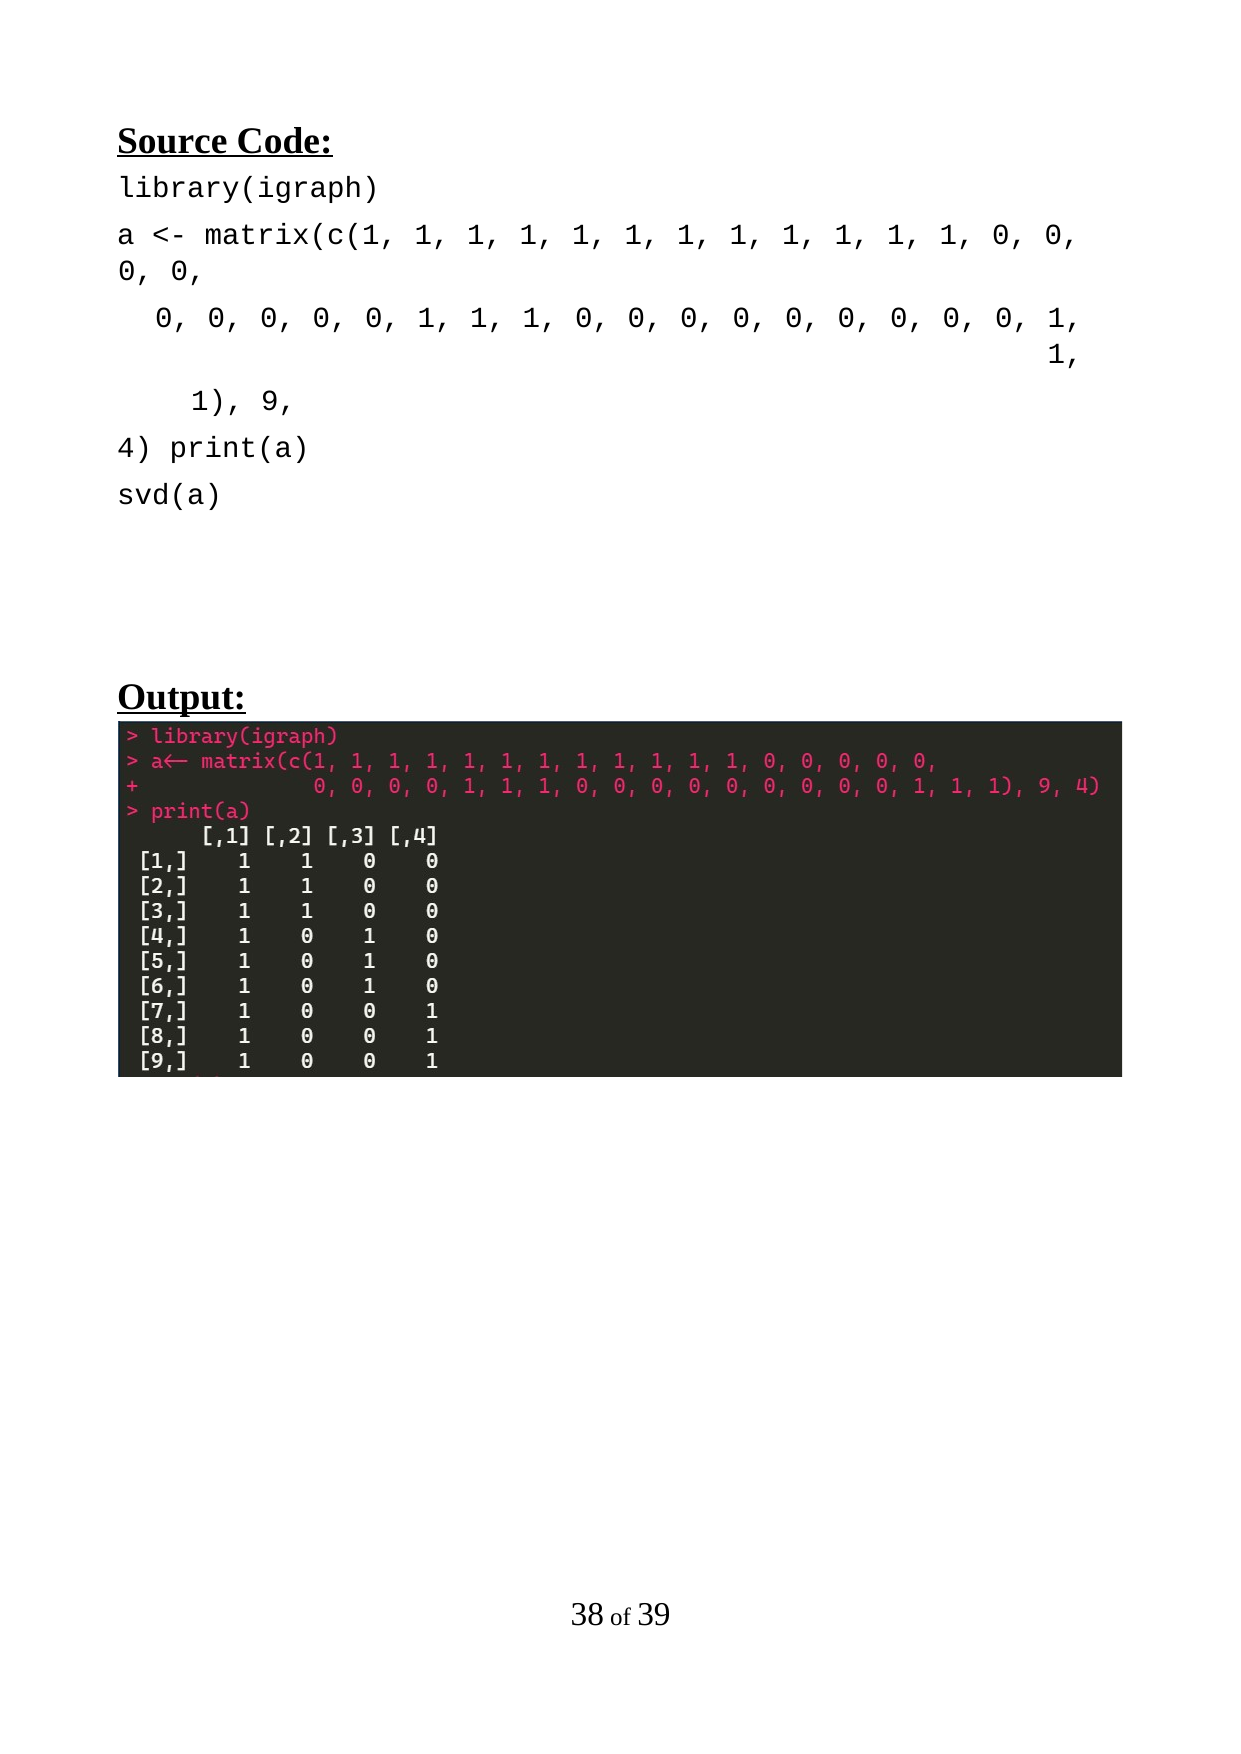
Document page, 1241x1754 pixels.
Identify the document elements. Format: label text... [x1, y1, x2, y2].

text 0, 0, 0, 0, 0, 1, 1, 1, 0, 0, 0, 0, 0, 0, 0, 0, 0, 1, 1, [118, 303, 1082, 372]
picture [118, 721, 1123, 1077]
text library(igraph) [117, 173, 1121, 206]
text a <- matrix(c(1, 1, 1, 1, 1, 1, 1, 1, 1, 1, 1, 1, 0, 0, 0, 0, [117, 220, 1121, 289]
text Output: [117, 674, 1122, 718]
text 1), 9, 4) print(a) svd(a) [117, 386, 341, 513]
text Source Code: [117, 118, 1122, 161]
